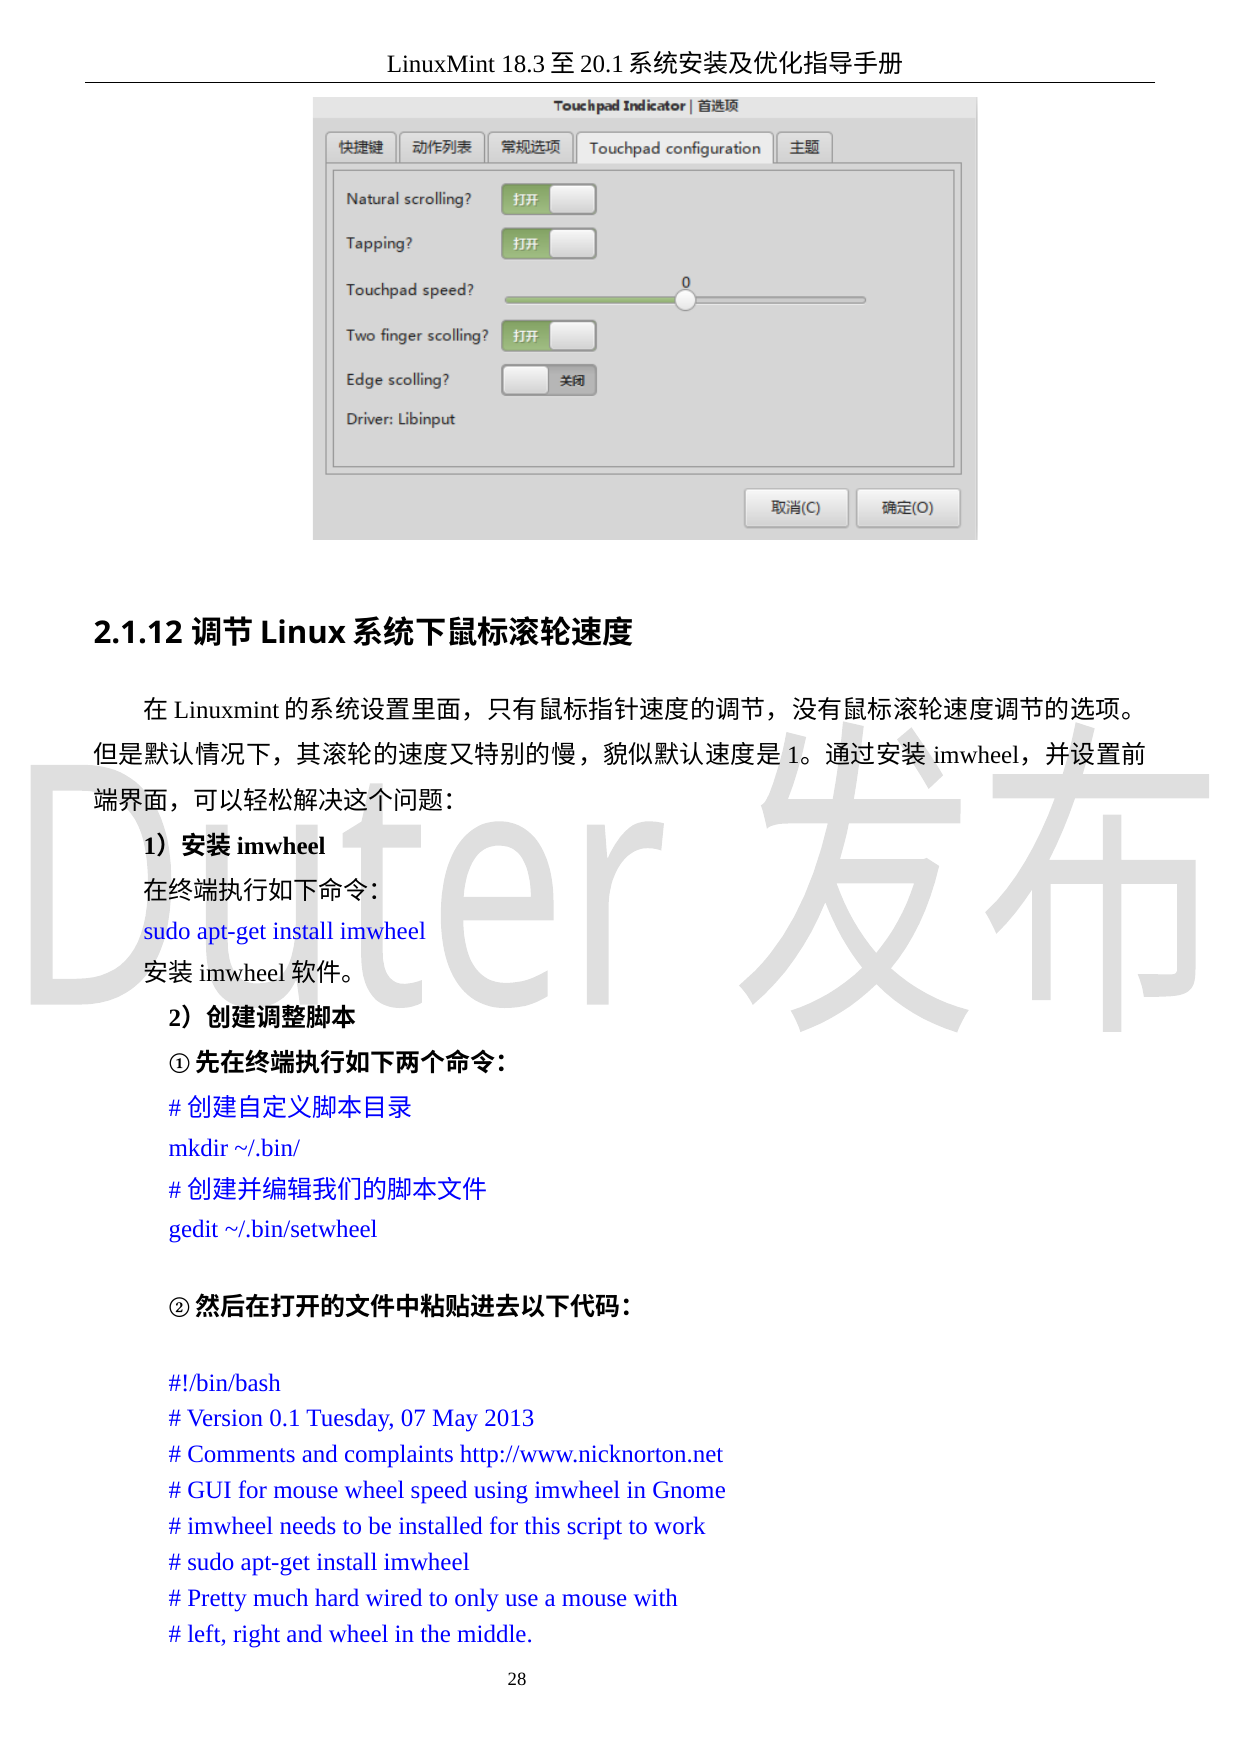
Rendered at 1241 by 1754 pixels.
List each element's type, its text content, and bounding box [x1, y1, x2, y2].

text # 创建自定义脚本目录 [93, 1088, 1147, 1124]
text 在终端执行如下命令： [93, 871, 1147, 907]
text 在Linuxmint的系统设置里面，只有鼠标指针速度的调节，没有鼠标滚轮速度调节的选项。但是默认情况下，其滚轮的速度又特别的慢，貌似默认速度是1。通过安装 imwheel，并设置前端界面，可以轻松解决这个问题： [93, 689, 1147, 816]
text # sudo apt-get install imwheel [93, 1547, 1147, 1576]
text #!/bin/bash [93, 1368, 1147, 1396]
text 安装 imwheel 软件。 [93, 952, 1147, 988]
subtitle 2.1.12 调节Linux系统下鼠标滚轮速度 [93, 608, 1147, 653]
text sudo apt-get install imwheel [93, 916, 1147, 945]
text 2）创建调整脚本 [93, 997, 1147, 1033]
text ②然后在打开的文件中粘贴进去以下代码： [93, 1286, 1147, 1323]
picture [312, 97, 978, 540]
text gedit ~/.bin/setwheel [93, 1214, 1147, 1243]
text # Version 0.1 Tuesday, 07 May 2013 [93, 1403, 1147, 1432]
text # 创建并编辑我们的脚本文件 [93, 1169, 1147, 1205]
text 1）安装 imwheel [93, 825, 1147, 862]
text # imwheel needs to be installed for this script to work [93, 1511, 1147, 1540]
text # Pretty much hard wired to only use a mouse with [93, 1583, 1147, 1612]
text mkdir ~/.bin/ [93, 1133, 1147, 1162]
text ①先在终端执行如下两个命令： [93, 1043, 1147, 1079]
text # Comments and complaints http://www.nicknorton.net [93, 1439, 1147, 1468]
text # GUI for mouse wheel speed using imwheel in Gnome [93, 1475, 1147, 1504]
text # left, right and wheel in the middle. [93, 1619, 1147, 1648]
